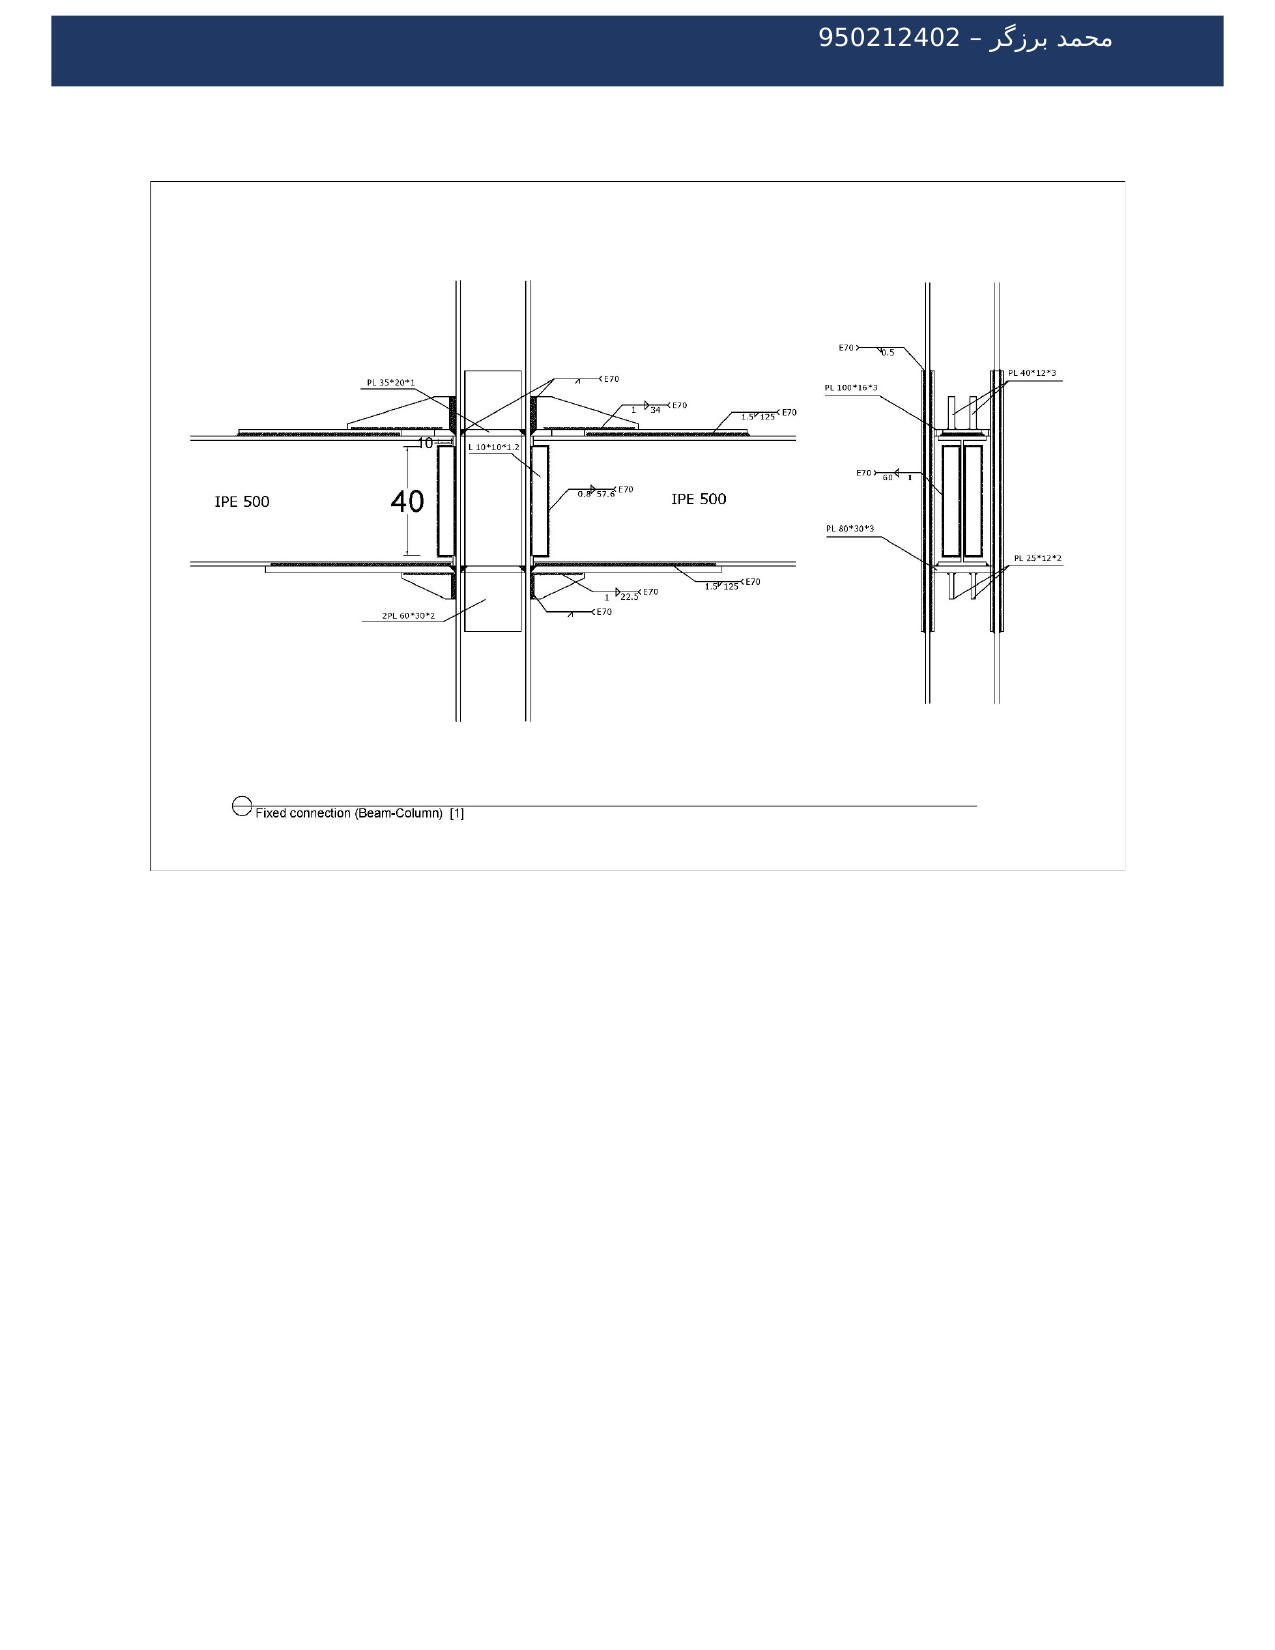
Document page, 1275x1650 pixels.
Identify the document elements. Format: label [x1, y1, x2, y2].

picture [150, 181, 1125, 871]
